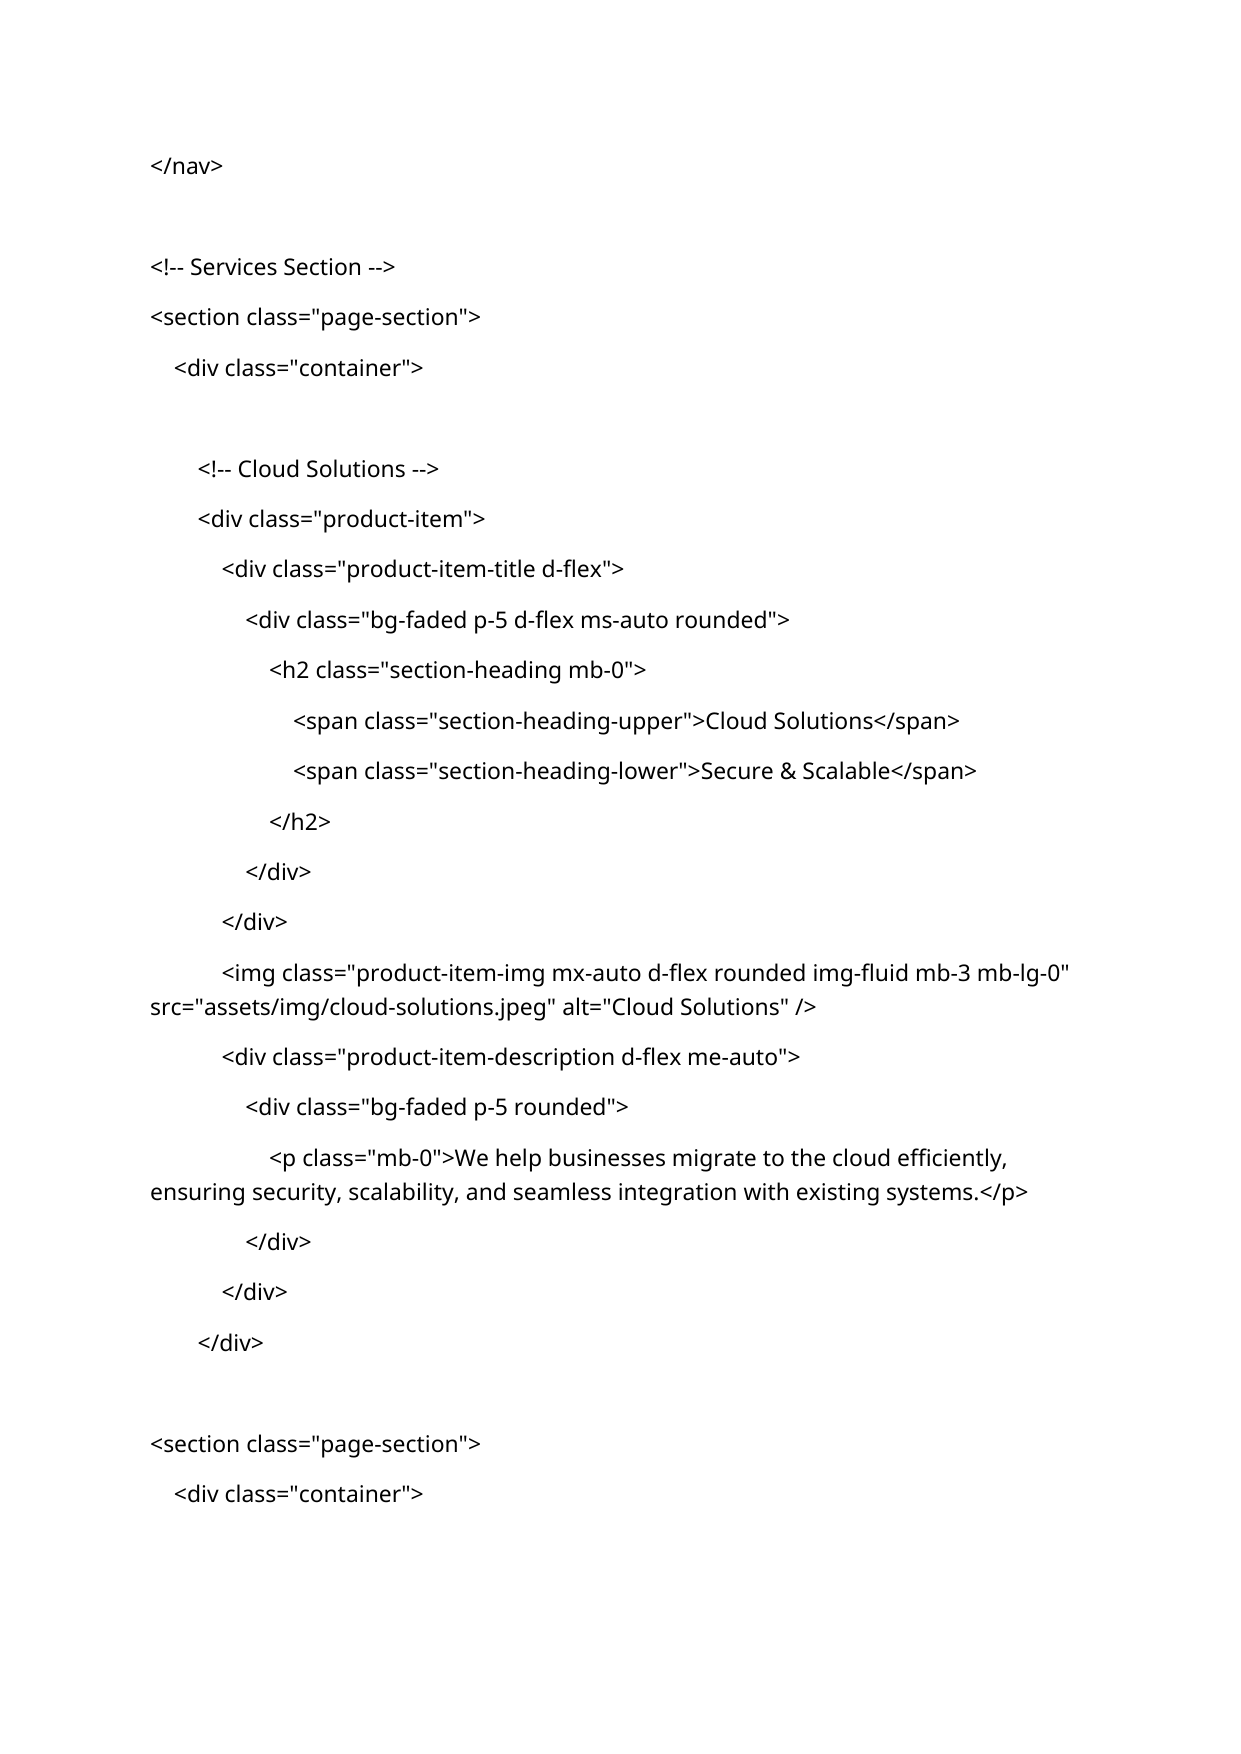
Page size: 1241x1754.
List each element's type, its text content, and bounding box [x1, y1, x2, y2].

text <div class="container"> [150, 352, 1090, 383]
text </div> [150, 1276, 1090, 1307]
text </div> [150, 1226, 1090, 1257]
text </nav> [150, 150, 1090, 181]
text <div class="product-item-description d-flex me-auto"> [150, 1041, 1090, 1072]
text </div> [150, 906, 1090, 937]
text <div class="bg-faded p-5 rounded"> [150, 1091, 1090, 1122]
text <!-- Cloud Solutions --> [150, 452, 1090, 484]
text <p class="mb-0">We help businesses migrate to the cloud efficiently, ensuring security, scalability, and seamless integration with existing systems.</p> [150, 1142, 1090, 1207]
text </h2> [150, 805, 1090, 837]
text <img class="product-item-img mx-auto d-flex rounded img-fluid mb-3 mb-lg-0" src="assets/img/cloud-solutions.jpeg" alt="Cloud Solutions" /> [150, 957, 1090, 1022]
text <span class="section-heading-lower">Secure & Scalable</span> [150, 755, 1090, 786]
text <div class="container"> [150, 1478, 1090, 1509]
text <span class="section-heading-upper">Cloud Solutions</span> [150, 704, 1090, 736]
text </div> [150, 856, 1090, 887]
text <div class="product-item-title d-flex"> [150, 553, 1090, 584]
text <section class="page-section"> [150, 1427, 1090, 1459]
text <section class="page-section"> [150, 301, 1090, 332]
text <h2 class="section-heading mb-0"> [150, 654, 1090, 685]
text <!-- Services Section --> [150, 251, 1090, 282]
text </div> [150, 1327, 1090, 1358]
text <div class="bg-faded p-5 d-flex ms-auto rounded"> [150, 604, 1090, 635]
text <div class="product-item"> [150, 503, 1090, 534]
